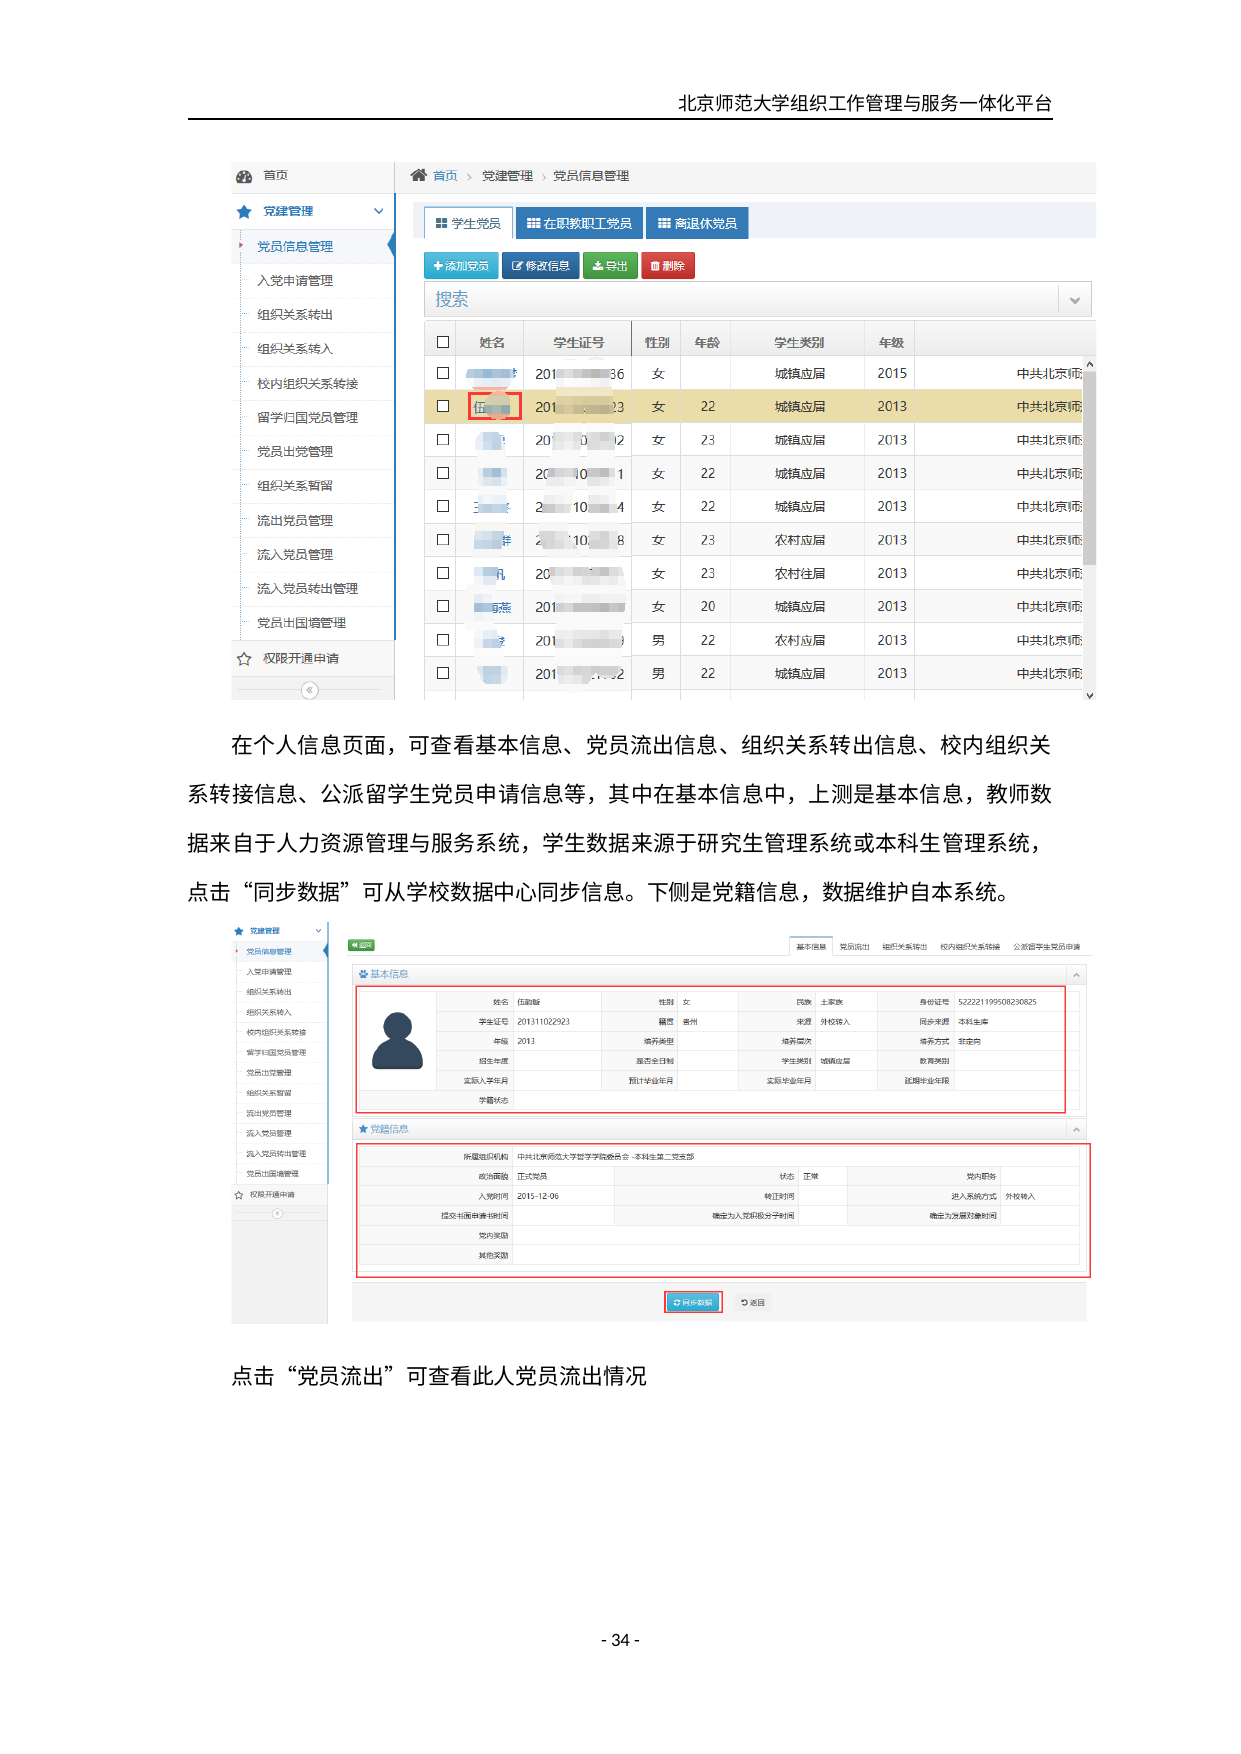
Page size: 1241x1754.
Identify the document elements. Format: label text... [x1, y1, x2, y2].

picture [231, 162, 1097, 700]
text 点击“党员流出”可查看此人党员流出情况 [187, 1358, 1053, 1391]
text 在个人信息页面，可查看基本信息、党员流出信息、组织关系转出信息、校内组织关系转接信息、公派留学生党员申请信息等，其中在基本信息中，上测是基本信息，教师数据来自于人力资源管理与服务系统，学生数据来源于研究生管理系统或本科生管理系统，点击“同步数据”可从学校数据中心同步信息。下侧是党籍信息，数据维护自本系统。 [187, 728, 1053, 907]
picture [231, 922, 1097, 1324]
